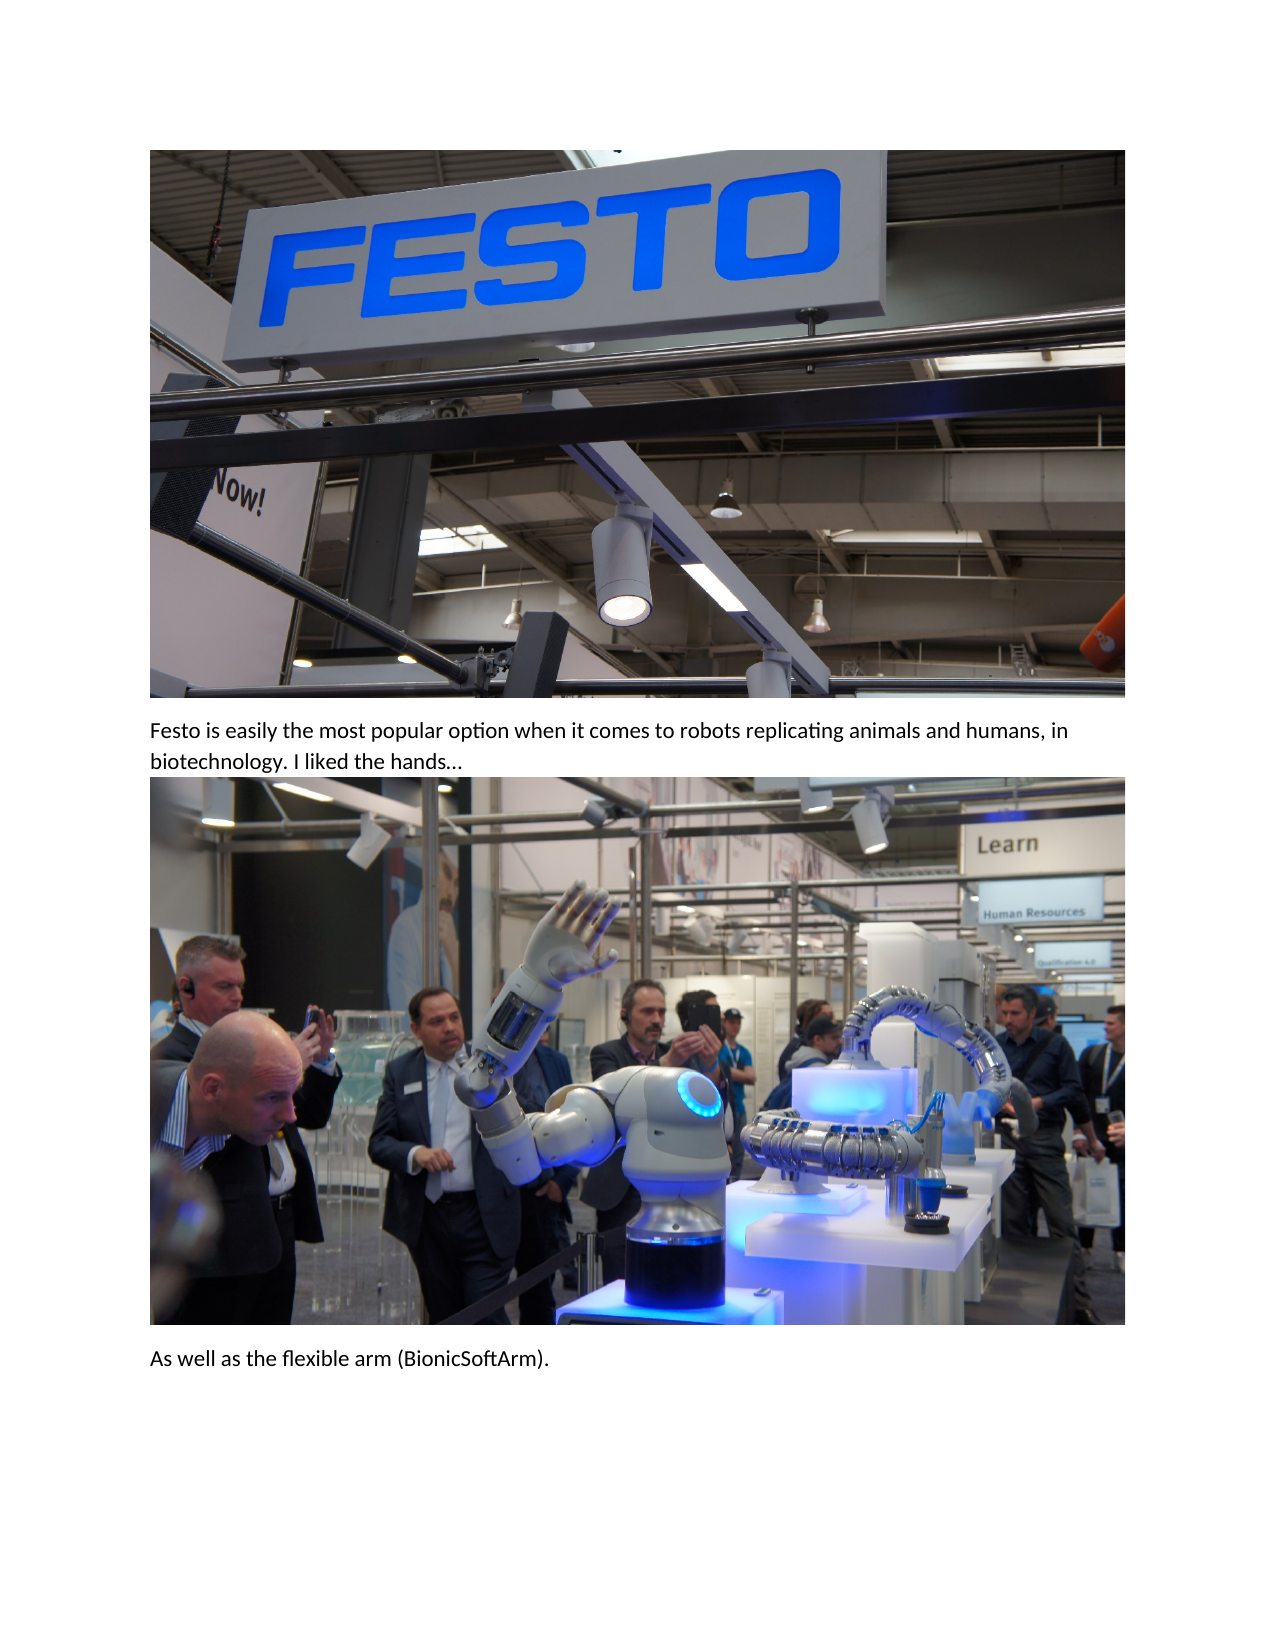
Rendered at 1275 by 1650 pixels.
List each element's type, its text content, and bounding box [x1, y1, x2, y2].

text As well as the flexible arm (BionicSoftArm). [150, 1344, 1125, 1372]
picture [150, 150, 1125, 698]
text Festo is easily the most popular option when it comes to robots replicating animals and humans, in biotechnology. I liked the hands… [150, 717, 1125, 777]
picture [150, 777, 1125, 1325]
